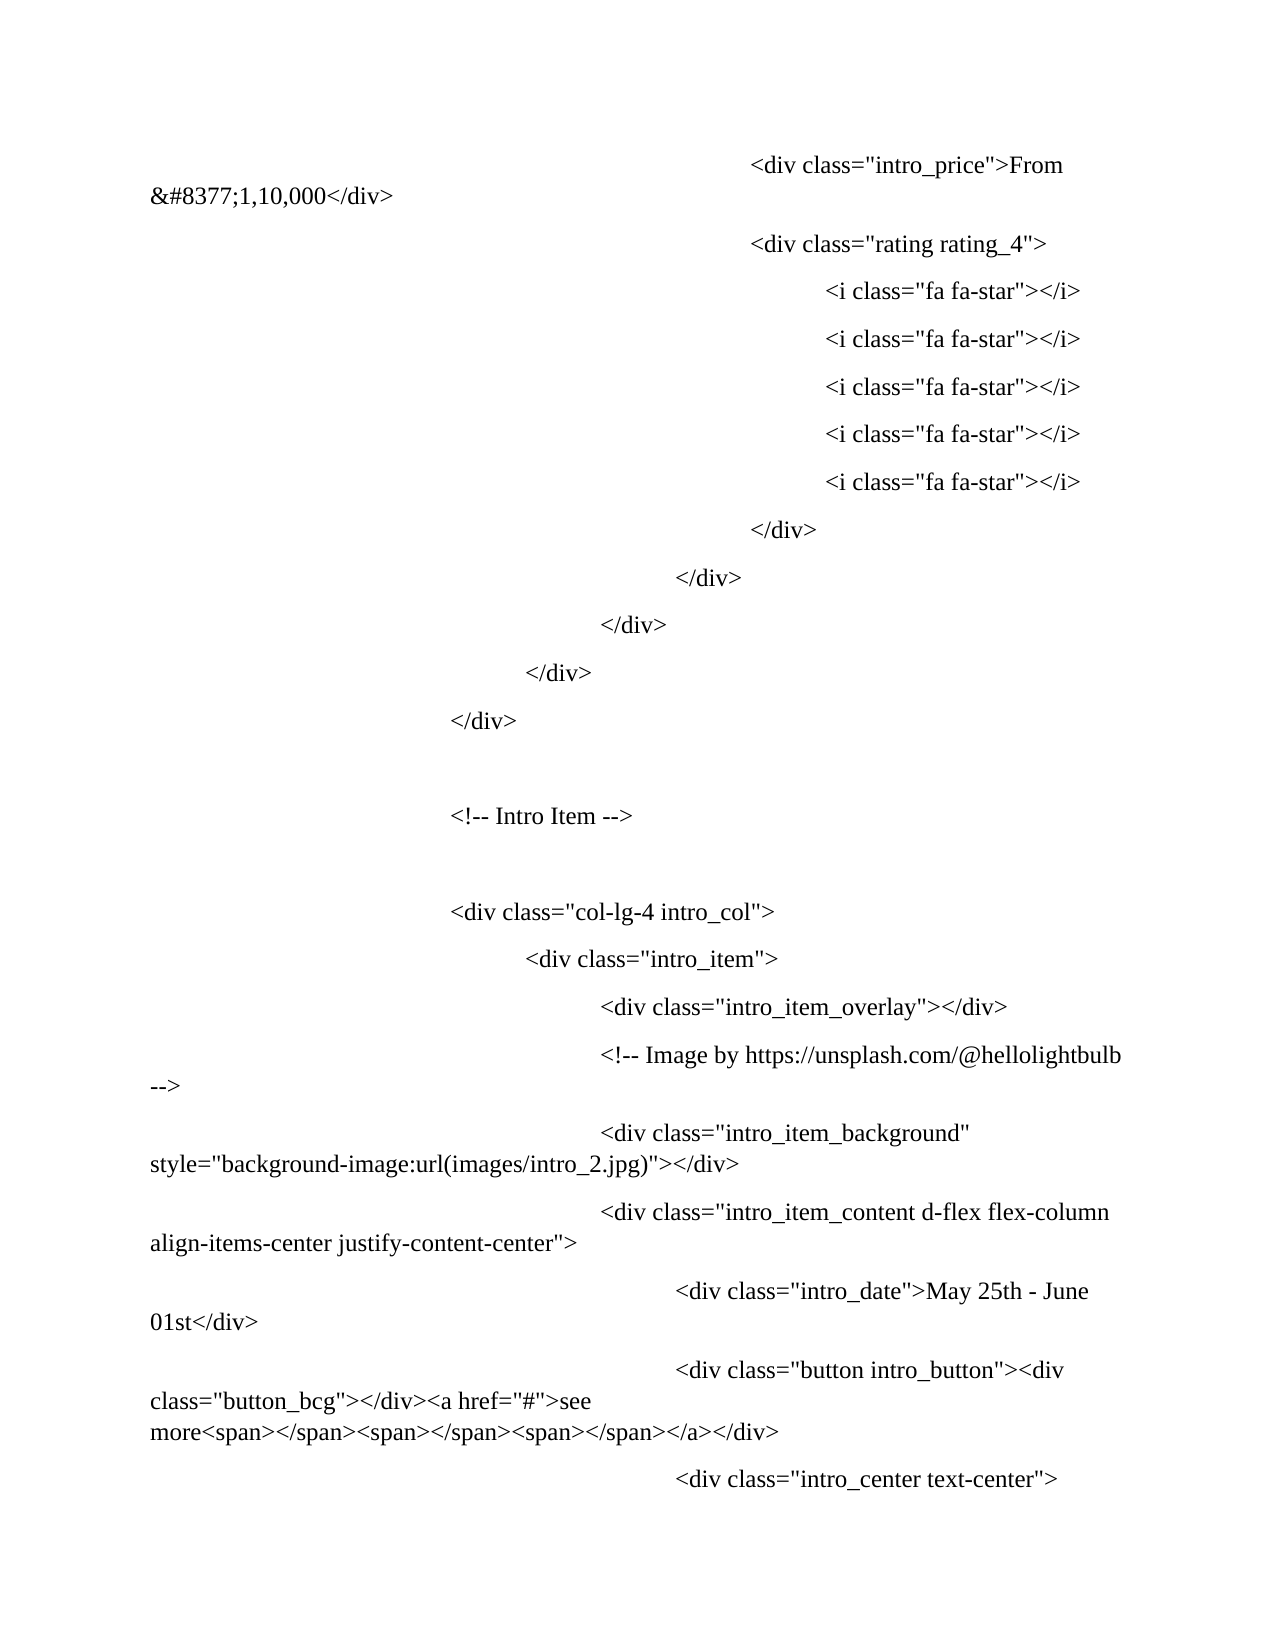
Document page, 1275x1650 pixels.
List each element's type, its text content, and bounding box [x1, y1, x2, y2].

text <div class="col-lg-4 intro_col"> [150, 897, 1125, 925]
text <div class="intro_item_overlay"></div> [150, 992, 1125, 1021]
text <div class="rating rating_4"> [150, 229, 1125, 257]
text <div class="intro_price">From &#8377;1,10,000</div> [150, 150, 1125, 210]
text <!-- Intro Item --> [150, 801, 1125, 830]
text <div class="intro_center text-center"> [150, 1464, 1125, 1493]
text <i class="fa fa-star"></i> [150, 419, 1125, 448]
text <div class="intro_item_content d-flex flex-column align-items-center justify-content-center"> [150, 1197, 1125, 1257]
text <div class="button intro_button"><div class="button_bcg"></div><a href="#">see more<span></span><span></span><span></span></a></div> [150, 1355, 1125, 1446]
text <i class="fa fa-star"></i> [150, 276, 1125, 305]
text </div> [150, 610, 1125, 639]
text <div class="intro_date">May 25th - June 01st</div> [150, 1276, 1125, 1336]
text <!-- Image by https://unsplash.com/@hellolightbulb --> [150, 1040, 1125, 1099]
text <div class="intro_item_background" style="background-image:url(images/intro_2.jpg)"></div> [150, 1118, 1125, 1178]
text <i class="fa fa-star"></i> [150, 467, 1125, 496]
text </div> [150, 706, 1125, 734]
text <i class="fa fa-star"></i> [150, 372, 1125, 401]
text </div> [150, 563, 1125, 591]
text </div> [150, 515, 1125, 544]
text </div> [150, 658, 1125, 687]
text <i class="fa fa-star"></i> [150, 324, 1125, 353]
text <div class="intro_item"> [150, 944, 1125, 973]
